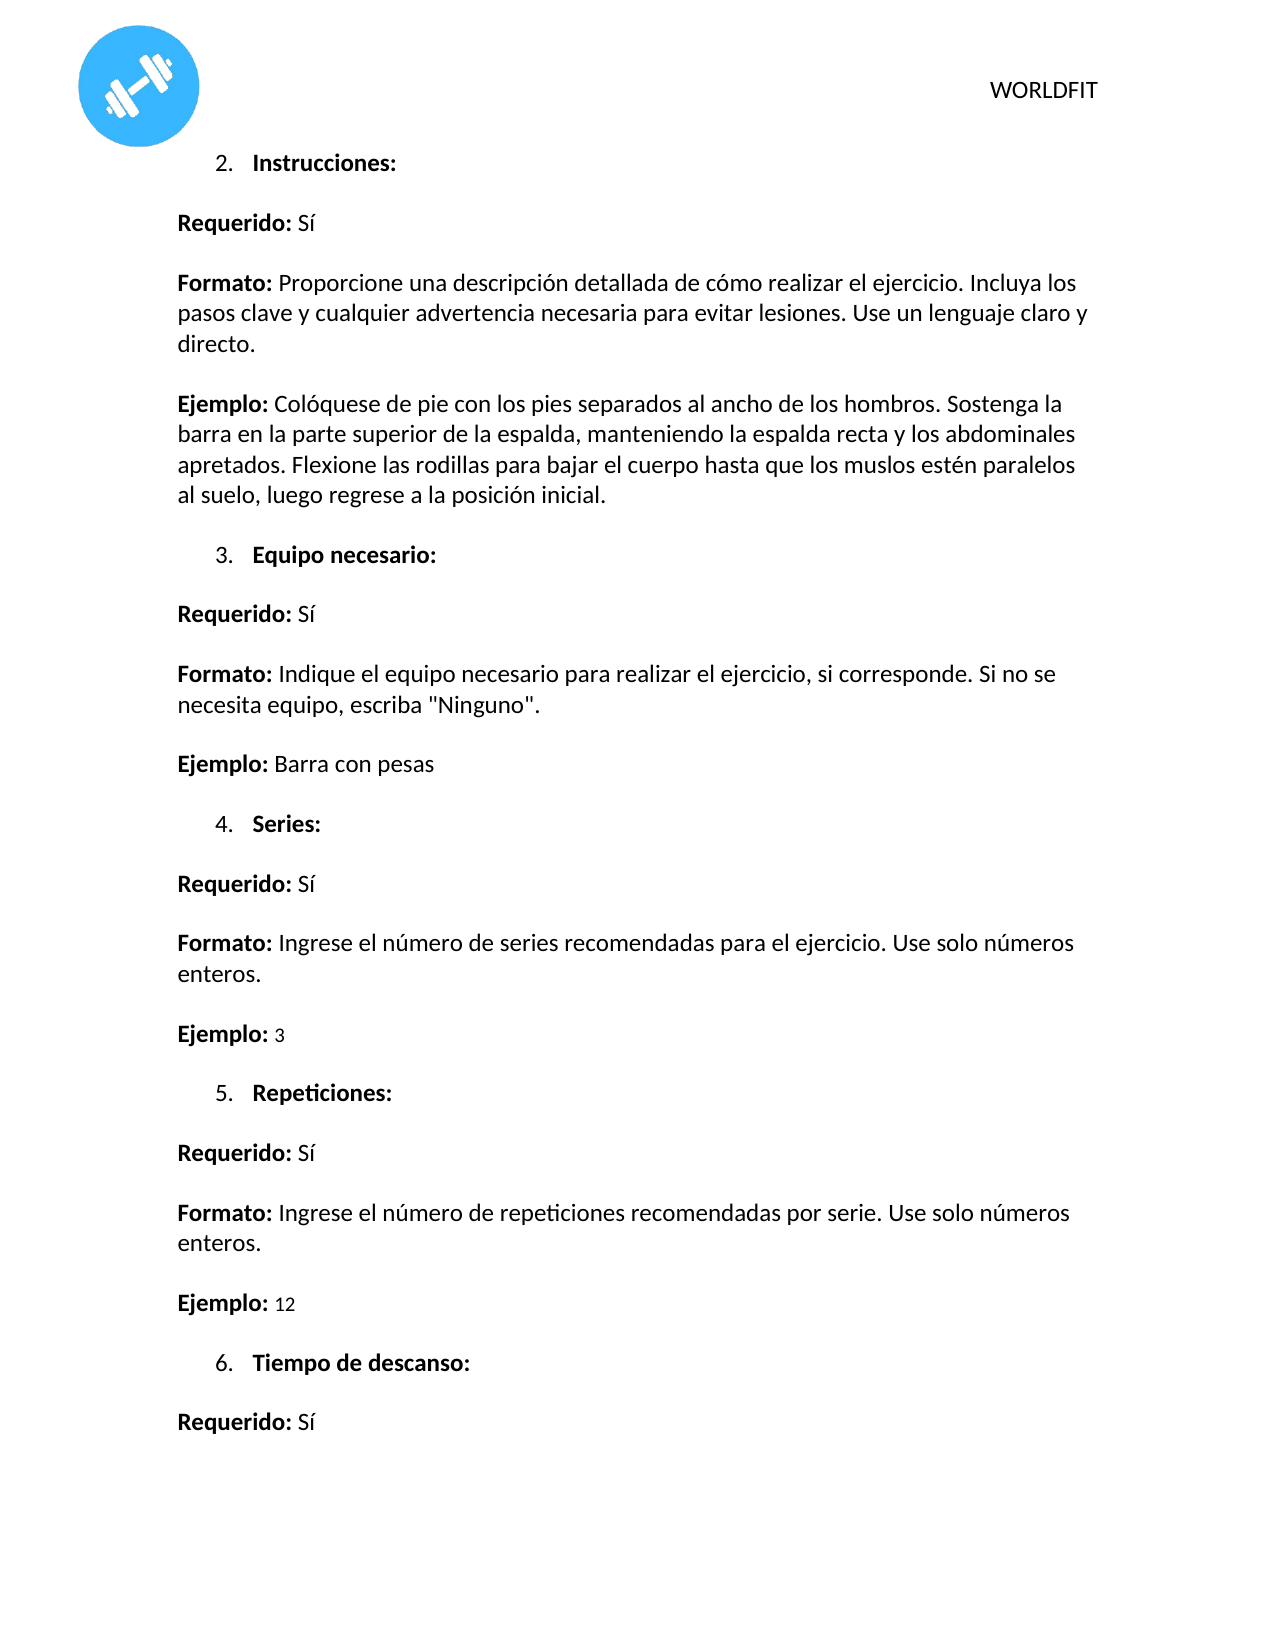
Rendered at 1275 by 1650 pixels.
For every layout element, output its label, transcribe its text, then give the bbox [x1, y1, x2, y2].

list Repeticiones: [215, 1077, 1098, 1108]
text Ejemplo: 3 [177, 1018, 1098, 1048]
text Formato: Ingrese el número de series recomendadas para el ejercicio. Use solo números enteros. [177, 928, 1098, 989]
text Ejemplo: Barra con pesas [177, 748, 1098, 779]
text Requerido: Sí [177, 868, 1098, 898]
list Instrucciones: [215, 148, 1098, 178]
list Equipo necesario: [215, 539, 1098, 569]
text Requerido: Sí [177, 1137, 1098, 1168]
text Formato: Ingrese el número de repeticiones recomendadas por serie. Use solo números enteros. [177, 1197, 1098, 1258]
picture [77, 25, 200, 147]
list Series: [215, 808, 1098, 839]
text Requerido: Sí [177, 1406, 1098, 1437]
text Ejemplo: 12 [177, 1287, 1098, 1318]
text Formato: Indique el equipo necesario para realizar el ejercicio, si corresponde. Si no se necesita equipo, escriba "Ninguno". [177, 658, 1098, 719]
text Ejemplo: Colóquese de pie con los pies separados al ancho de los hombros. Sostenga la barra en la parte superior de la espalda, manteniendo la espalda recta y los abdominales apretados. Flexione las rodillas para bajar el cuerpo hasta que los muslos estén paralelos al suelo, luego regrese a la posición inicial. [177, 388, 1098, 510]
list Tiempo de descanso: [215, 1347, 1098, 1377]
text Requerido: Sí [177, 599, 1098, 629]
text Formato: Proporcione una descripción detallada de cómo realizar el ejercicio. Incluya los pasos clave y cualquier advertencia necesaria para evitar lesiones. Use un lenguaje claro y directo. [177, 267, 1098, 358]
text Requerido: Sí [177, 207, 1098, 238]
